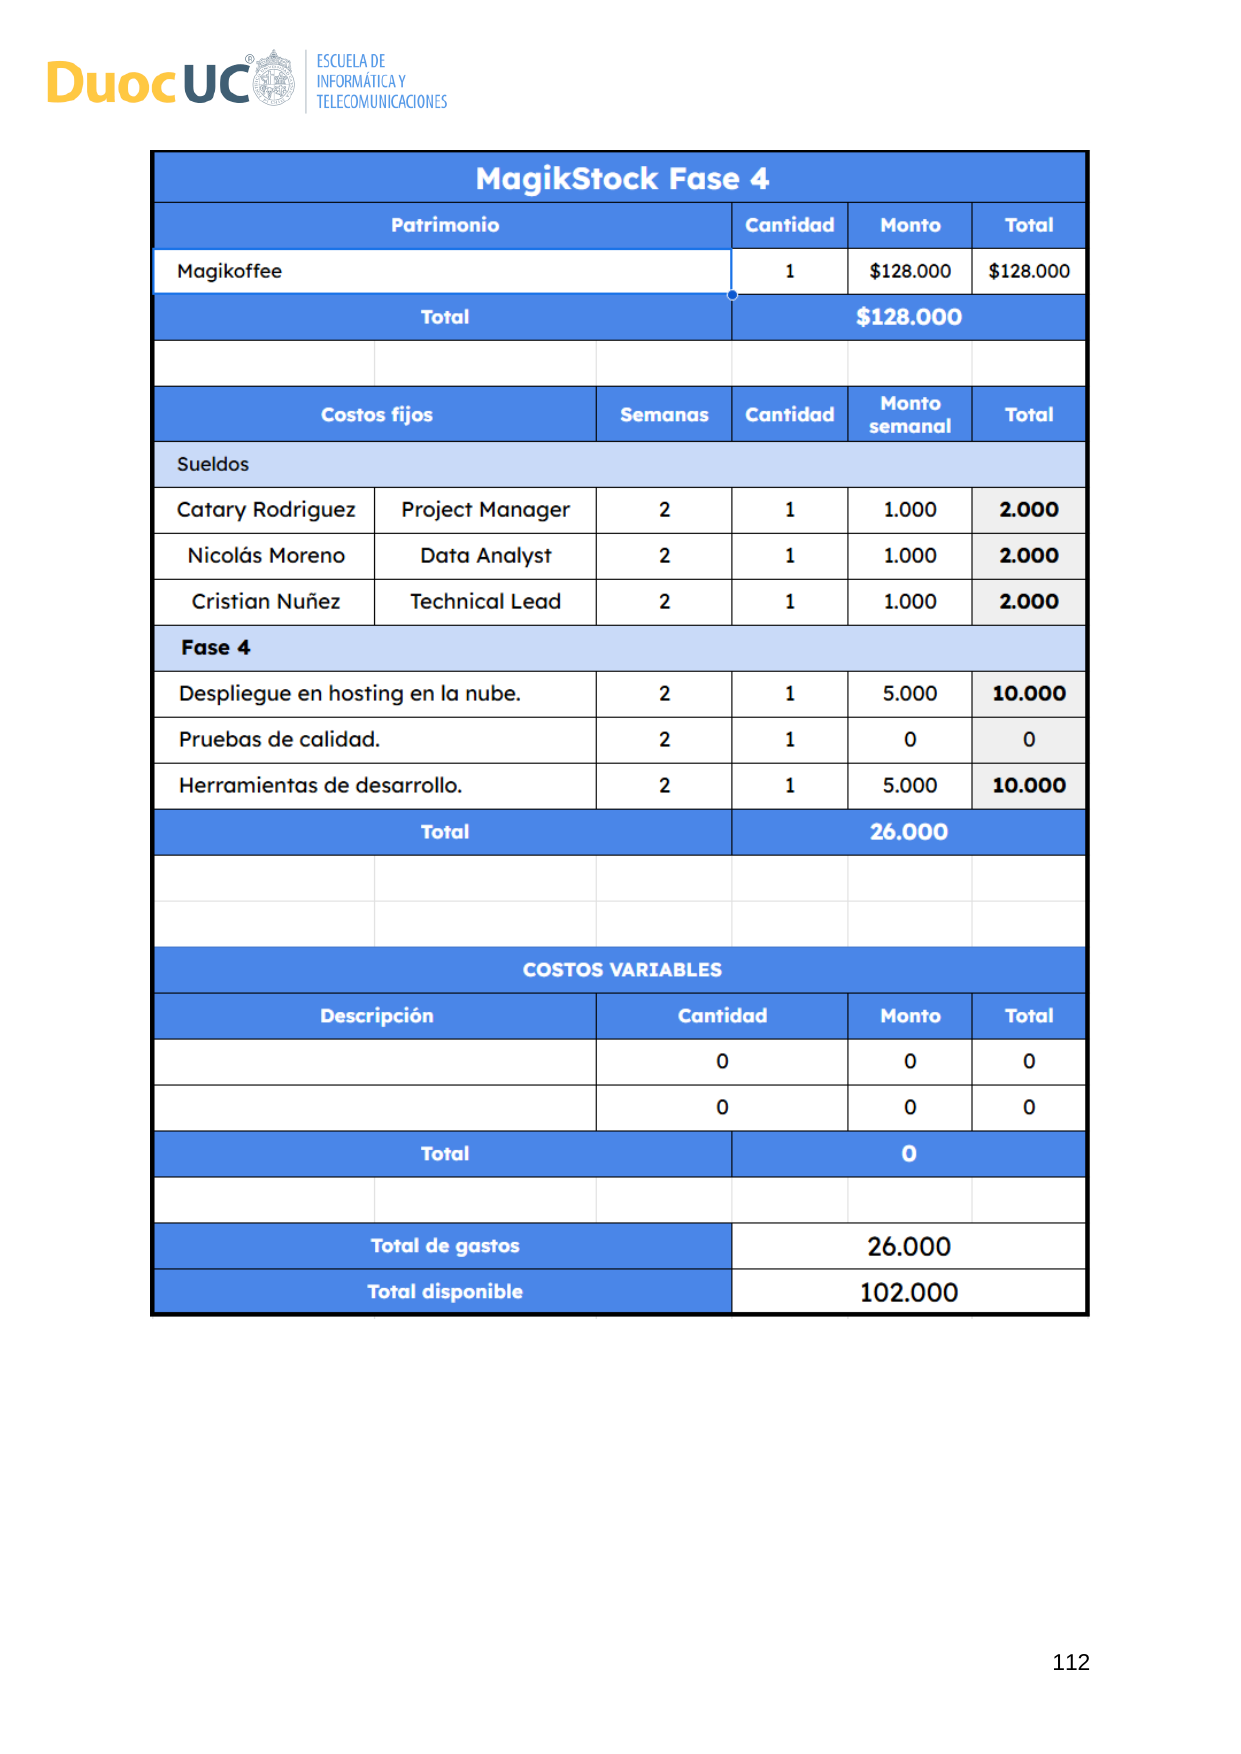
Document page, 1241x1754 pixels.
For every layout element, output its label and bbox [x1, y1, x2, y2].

picture [28, 11, 1091, 1319]
